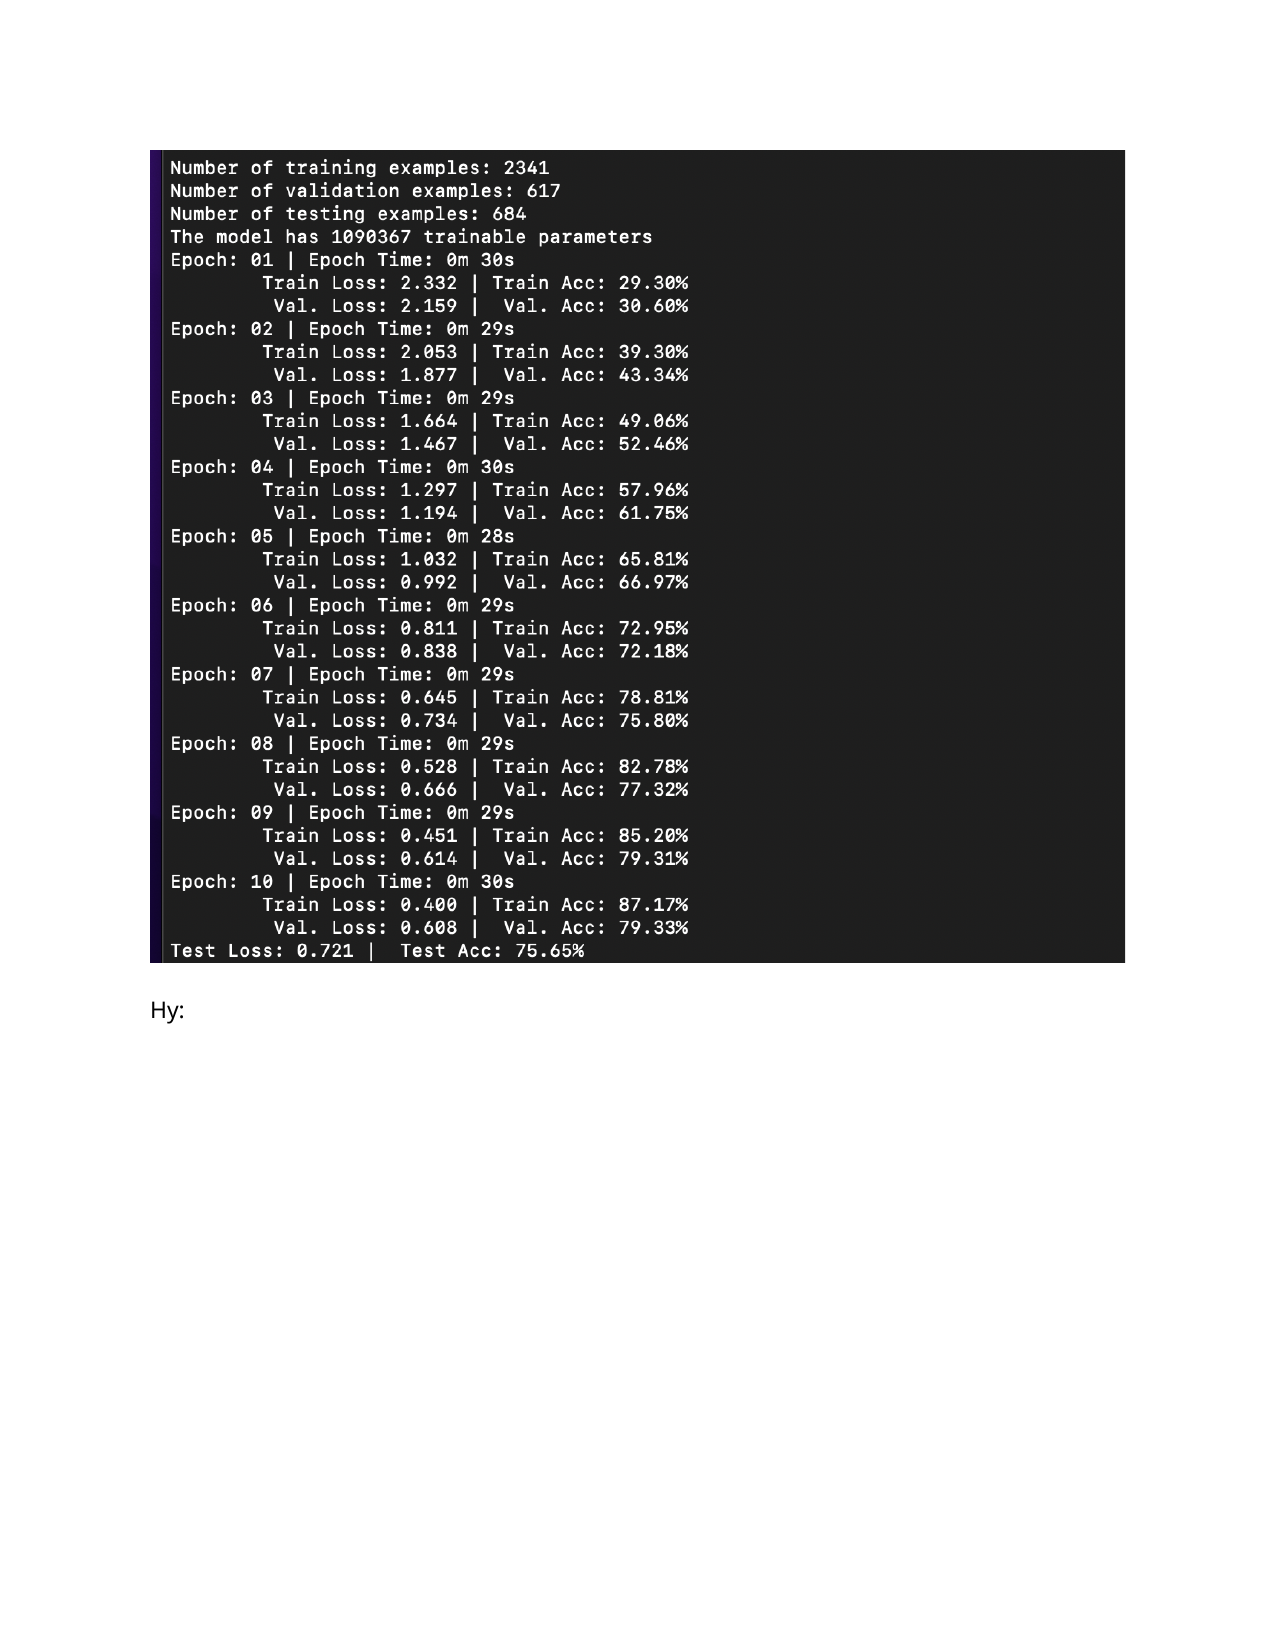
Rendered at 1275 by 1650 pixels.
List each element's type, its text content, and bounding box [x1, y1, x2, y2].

text Hy: [150, 994, 1125, 1025]
picture [150, 150, 1125, 963]
